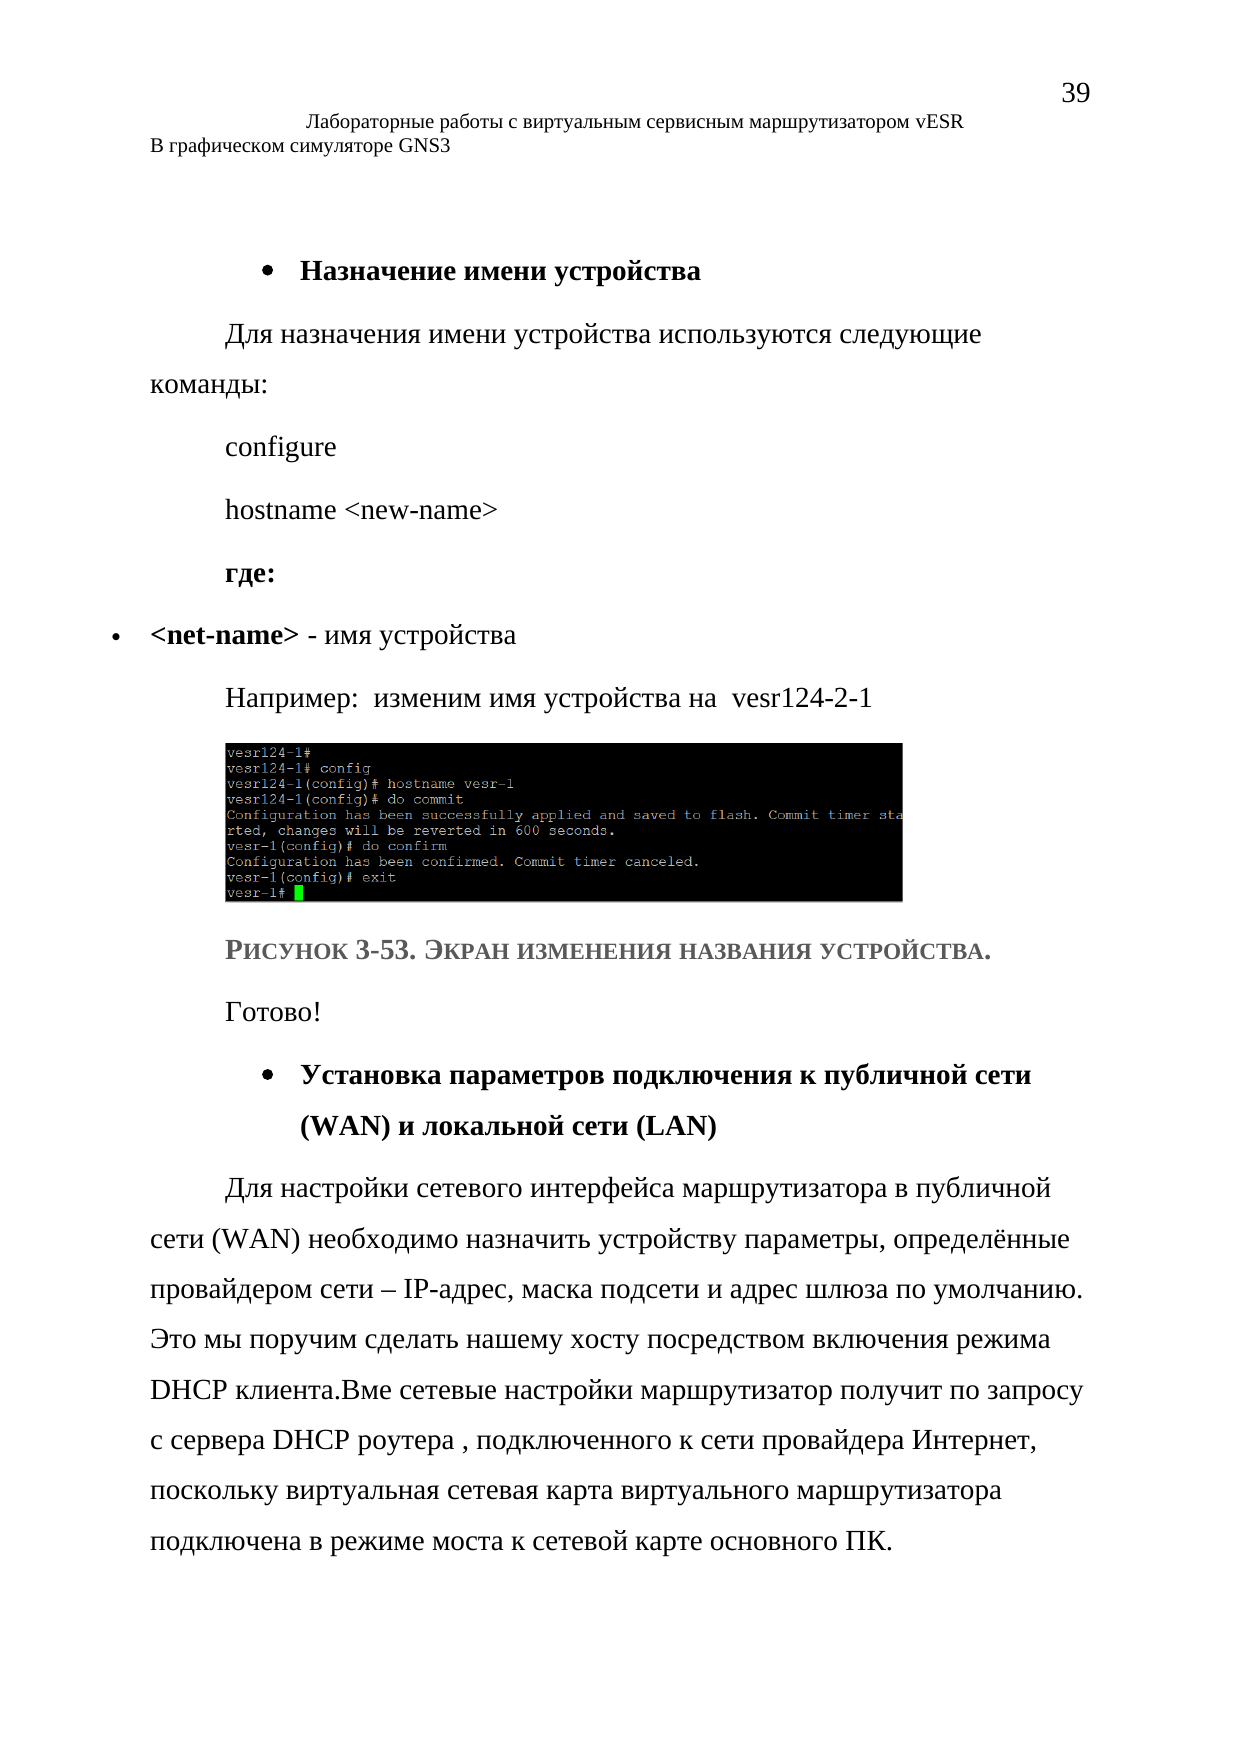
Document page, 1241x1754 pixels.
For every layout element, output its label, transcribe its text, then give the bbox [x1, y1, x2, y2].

text Для назначения имени устройства используются следующие команды: [150, 316, 1090, 400]
list Назначение имени устройства [262, 253, 1090, 287]
text Для настройки сетевого интерфейса маршрутизатора в публичной сети (WAN) необходимо назначить устройству параметры, определённые провайдером сети – IP-адрес, маска подсети и адрес шлюза по умолчанию. Это мы поручим сделать нашему хосту посредством включения режима DHCP клиента.Вме сетевые настройки маршрутизатор получит по запросу с сервера DHCP роутера , подключенного к сети провайдера Интернет, поскольку виртуальная сетевая карта виртуального маршрутизатора подключена в режиме моста к сетевой карте основного ПК. [150, 1171, 1090, 1556]
text Рисунок 3-9. Экран изменения названия устройства. [150, 932, 1090, 965]
text Готово! [150, 994, 1090, 1028]
text где: [150, 555, 1090, 588]
text hostname <new-name> [150, 492, 1090, 525]
list Установка параметров подключения к публичной сети (WAN) и локальной сети (LAN) [262, 1057, 1090, 1141]
list <net-name> - имя устройства [112, 617, 1090, 651]
text configure [150, 429, 1090, 463]
text Например: изменим имя устройства на vesr124-2-1 [150, 680, 1090, 714]
picture [225, 743, 903, 903]
